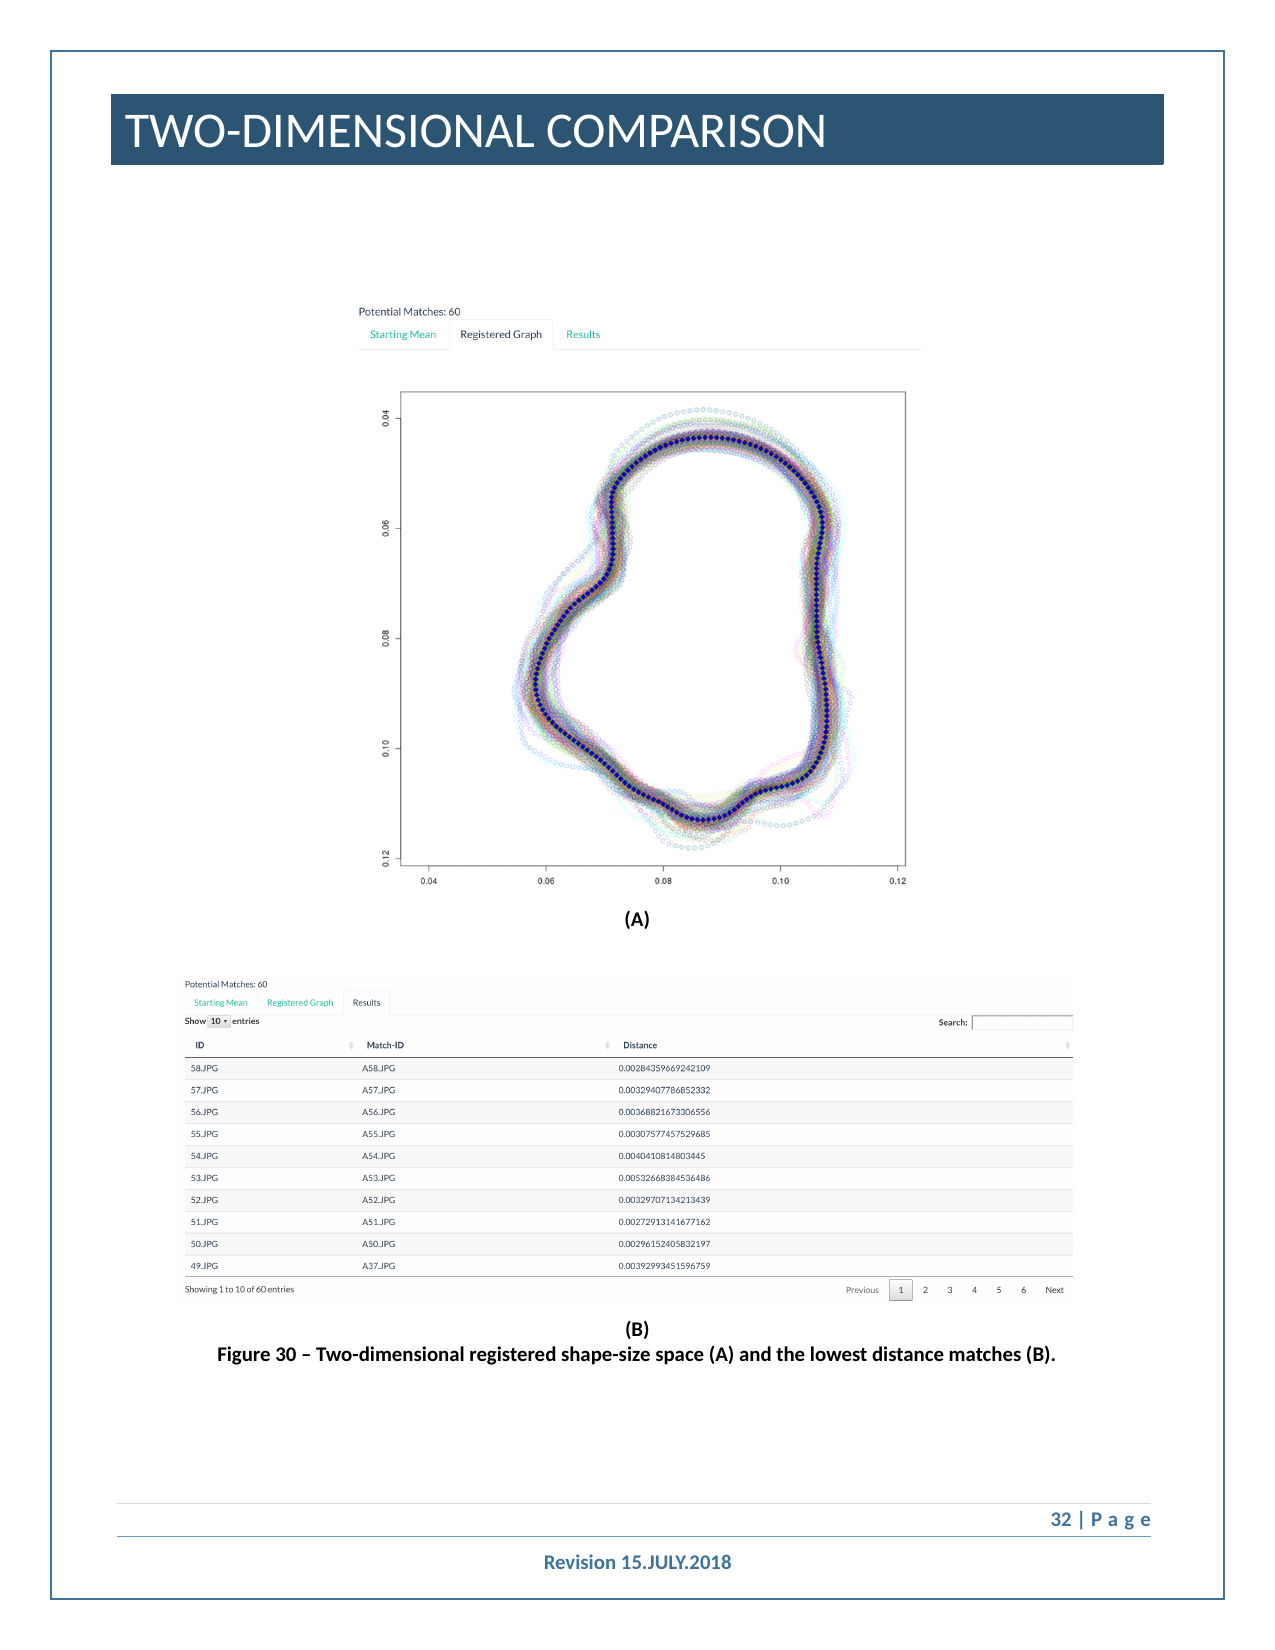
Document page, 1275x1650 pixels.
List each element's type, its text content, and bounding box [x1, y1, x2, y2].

picture [352, 300, 922, 900]
table_header [162, 263, 1112, 906]
table_cell (A) [162, 906, 1112, 938]
picture [177, 975, 1077, 1306]
table_cell [162, 938, 1112, 1312]
table_cell (B) Figure 30 – Two-dimensional registered shape-size space (A) and the lowest distance matches (B). [162, 1312, 1112, 1367]
